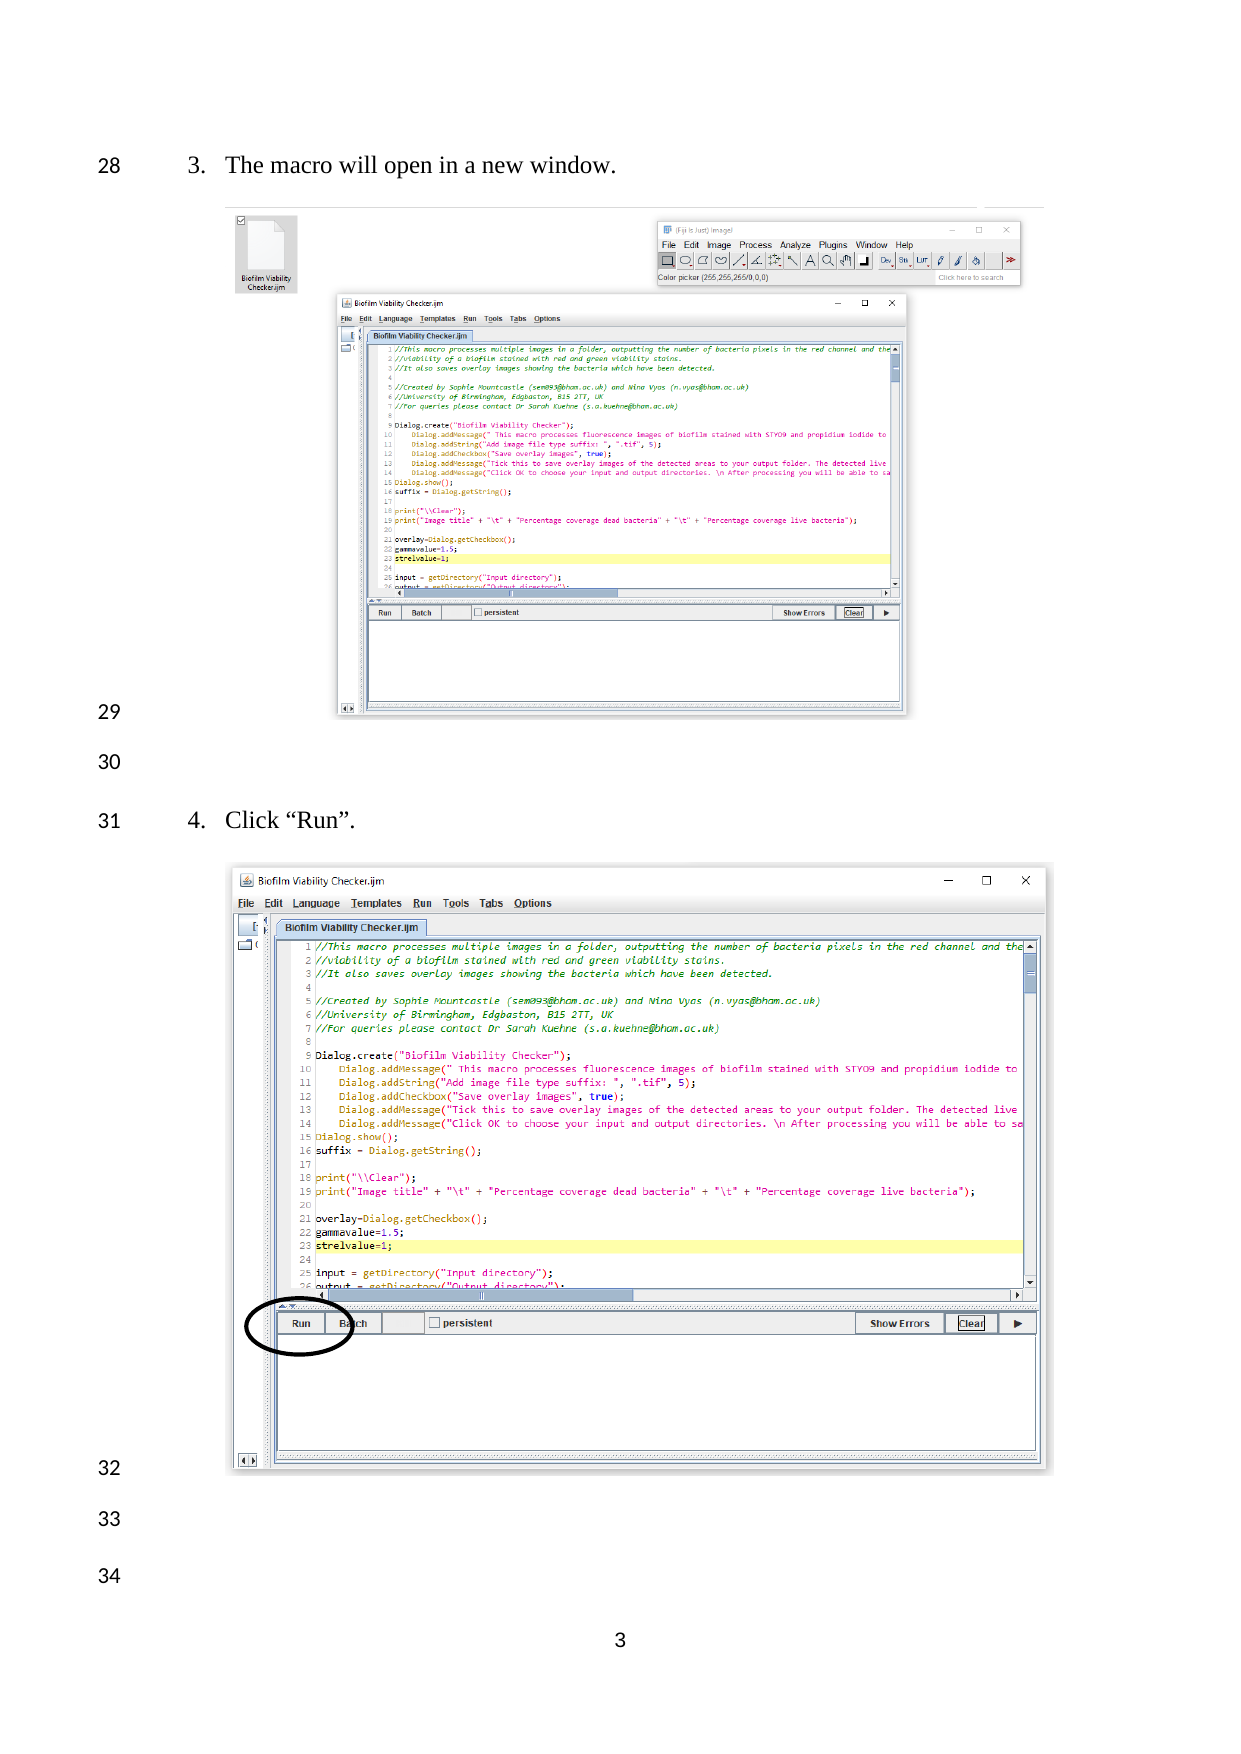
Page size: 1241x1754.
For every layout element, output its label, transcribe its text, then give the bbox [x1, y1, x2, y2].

list Click “Run”. [187, 805, 1090, 834]
picture [225, 207, 1044, 720]
picture [225, 862, 1054, 1476]
list The macro will open in a new window. [187, 150, 1090, 179]
